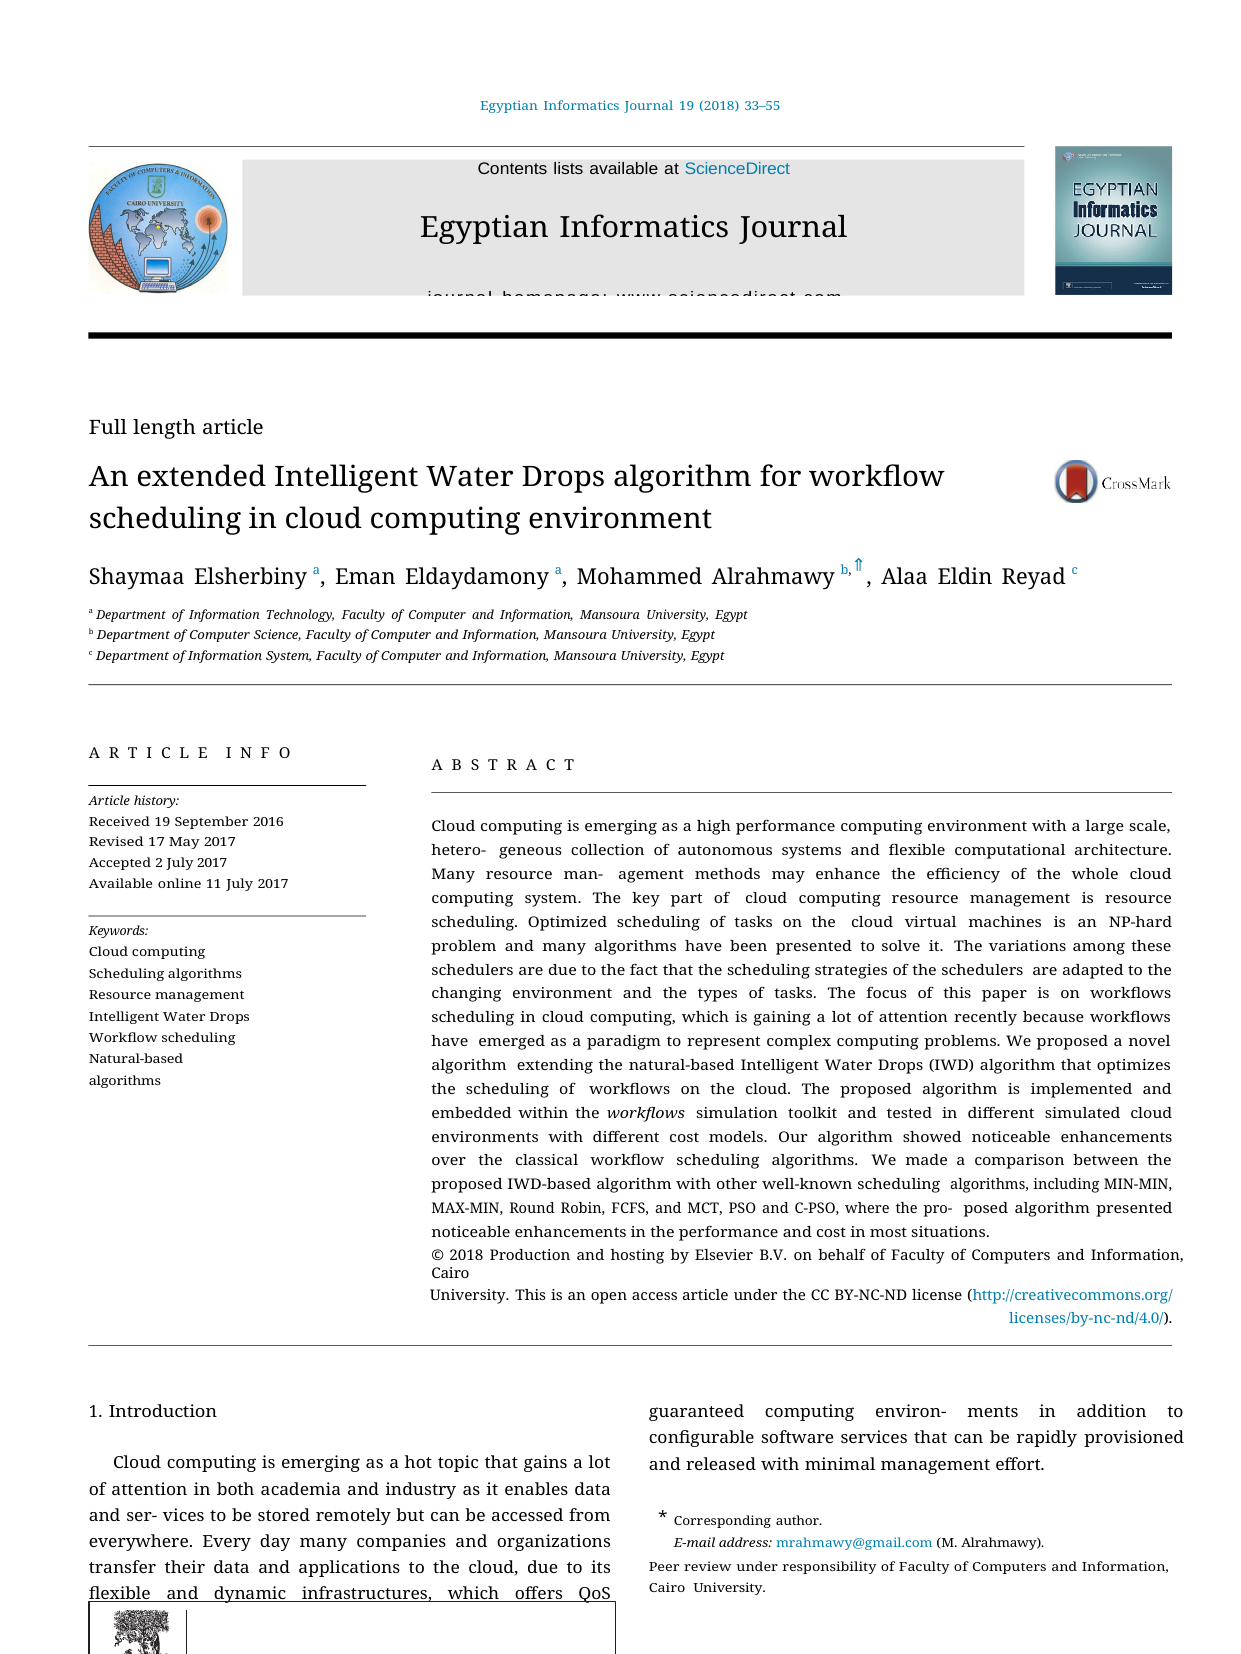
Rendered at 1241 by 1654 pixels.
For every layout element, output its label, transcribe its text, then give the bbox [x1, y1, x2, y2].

text licenses/by-nc-nd/4.0/). [399, 1308, 1172, 1328]
picture [88, 162, 228, 294]
picture [1168, 1289, 1172, 1302]
text An extended Intelligent Water Drops algorithm for workflow scheduling in cloud computing environment [88, 456, 1044, 537]
text Revised 17 May 2017 [88, 833, 298, 851]
text Peer review under responsibility of Faculty of Computers and Information, Cairo University. [649, 1558, 1184, 1596]
text Cloud computing is emerging as a high performance computing environment with a large scale, hetero- geneous collection of autonomous systems and flexible computational architecture. Many resource man- agement methods may enhance the efficiency of the whole cloud computing system. The key part of cloud computing resource management is resource scheduling. Optimized scheduling of tasks on the cloud virtual machines is an NP-hard problem and many algorithms have been presented to solve it. The variations among these schedulers are due to the fact that the scheduling strategies of the schedulers are adapted to the changing environment and the types of tasks. The focus of this paper is on workflows scheduling in cloud computing, which is gaining a lot of attention recently because workflows have emerged as a paradigm to represent complex computing problems. We proposed a novel algorithm extending the natural-based Intelligent Water Drops (IWD) algorithm that optimizes the scheduling of workflows on the cloud. The proposed algorithm is implemented and embedded within the workflows simulation toolkit and tested in different simulated cloud environments with different cost models. Our algorithm showed noticeable enhancements over the classical workflow scheduling algorithms. We made a comparison between the proposed IWD-based algorithm with other well-known scheduling algorithms, including MIN-MIN, MAX-MIN, Round Robin, FCFS, and MCT, PSO and C-PSO, where the pro- posed algorithm presented noticeable enhancements in the performance and cost in most situations. [431, 816, 1172, 1242]
picture [1054, 460, 1098, 503]
text a Department of Information Technology, Faculty of Computer and Information, Mansoura University, Egypt [89, 606, 1184, 623]
text Cloud computing is emerging as a hot topic that gains a lot of attention in both academia and industry as it enables data and ser- vices to be stored remotely but can be accessed from everywhere. Every day many companies and organizations transfer their data and applications to the cloud, due to its flexible and dynamic infrastructures, which offers QoS guaranteed computing environ- ments in addition to configurable software services that can be rapidly provisioned and released with minimal management effort. [88, 1451, 612, 1601]
text b Department of Computer Science, Faculty of Computer and Information, Mansoura University, Egypt [89, 626, 1184, 643]
picture [313, 567, 319, 574]
text Article history: [88, 792, 298, 809]
text Accepted 2 July 2017 [88, 854, 298, 871]
subtitle Full length article [89, 413, 1184, 440]
picture [489, 103, 495, 110]
text Received 19 September 2016 [88, 813, 298, 830]
picture [624, 101, 629, 113]
picture [839, 1540, 845, 1547]
text Cloud computing is emerging as a hot topic that gains a lot of attention in both academia and industry as it enables data and ser- vices to be stored remotely but can be accessed from everywhere. Every day many companies and organizations transfer their data and applications to the cloud, due to its flexible and dynamic infrastructures, which offers QoS guaranteed computing environ- ments in addition to configurable software services that can be rapidly provisioned and released with minimal management effort. [649, 1400, 1184, 1475]
picture [1009, 1289, 1013, 1302]
picture [912, 1540, 918, 1547]
text c Department of Information System, Faculty of Computer and Information, Mansoura University, Egypt [89, 647, 1184, 664]
text a b s t r a c t [431, 751, 1184, 776]
picture [920, 1540, 930, 1545]
list Introduction [89, 1400, 612, 1423]
picture [501, 103, 509, 111]
text E-mail address: mrahmawy@gmail.com (M. Alrahmawy). [673, 1534, 1184, 1551]
picture [1055, 146, 1173, 295]
text © 2018 Production and hosting by Elsevier B.V. on behalf of Faculty of Computers and Information, Cairo [431, 1246, 1184, 1282]
picture [1134, 1312, 1138, 1325]
picture [1159, 1312, 1163, 1325]
text Available online 11 July 2017 [88, 875, 298, 892]
picture [1005, 1289, 1009, 1302]
text University. This is an open access article under the CC BY-NC-ND license (http://creativecommons.org/ [399, 1284, 1172, 1304]
text * Corresponding author. [658, 1506, 1184, 1530]
subtitle Shaymaa Elsherbiny a, Eman Eldaydamony a, Mohammed Alrahmawy b,⇑, Alaa Eldin Reyad c [89, 552, 1184, 591]
picture [853, 1538, 864, 1549]
picture [555, 567, 561, 574]
text a r t i c l e i n f o [89, 738, 298, 764]
text Egyptian Informatics Journal 19 (2018) 33–55 [77, 97, 1184, 114]
picture [1066, 1312, 1071, 1325]
picture [1102, 476, 1171, 489]
picture [759, 101, 772, 110]
text Keywords: [88, 922, 298, 939]
text Cloud computing Scheduling algorithms Resource management Intelligent Water Drops Workflow scheduling Natural-based algorithms [88, 943, 251, 1089]
